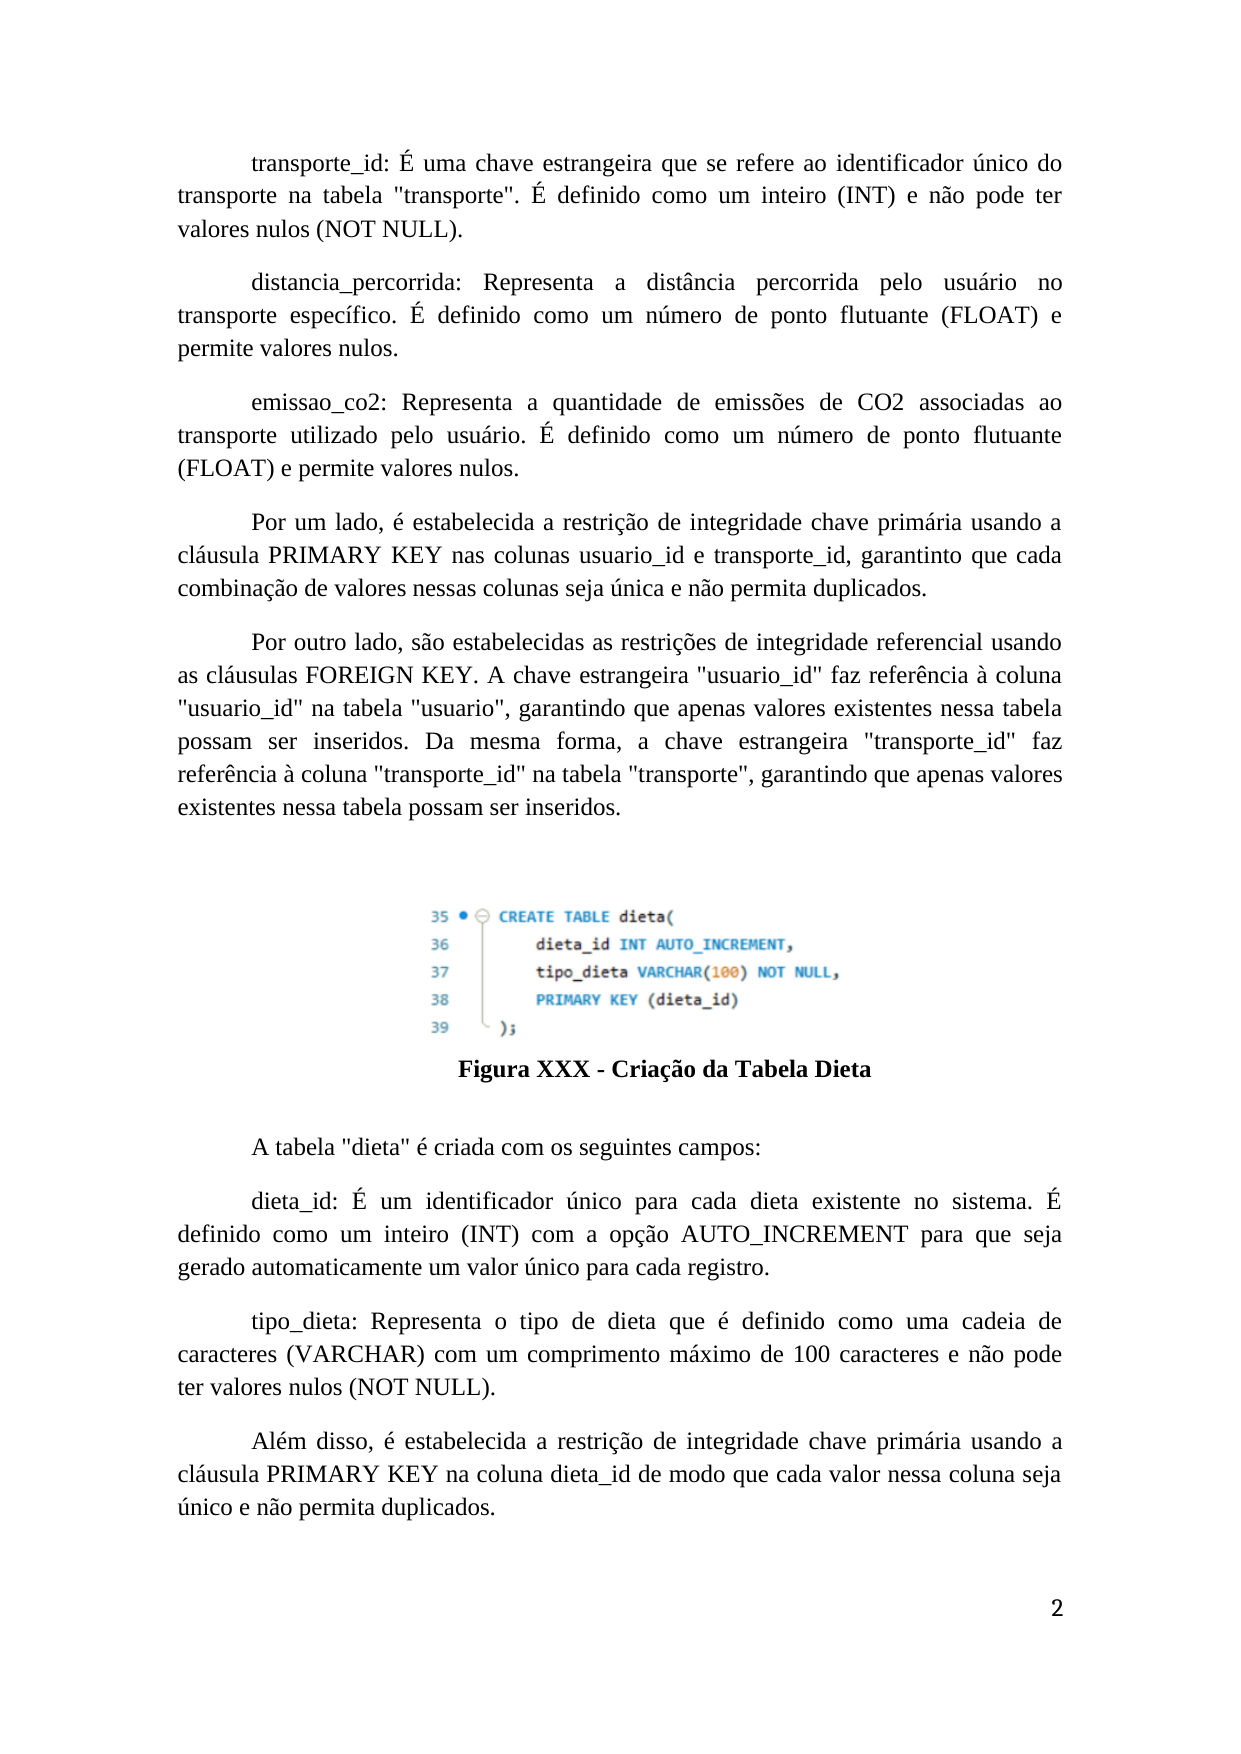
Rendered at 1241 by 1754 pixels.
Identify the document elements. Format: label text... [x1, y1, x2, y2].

text emissao_co2: Representa a quantidade de emissões de CO2 associadas ao transporte utilizado pelo usuário. É definido como um número de ponto flutuante (FLOAT) e permite valores nulos. [177, 387, 1063, 482]
text distancia_percorrida: Representa a distância percorrida pelo usuário no transporte específico. É definido como um número de ponto flutuante (FLOAT) e permite valores nulos. [177, 267, 1063, 362]
text Além disso, é estabelecida a restrição de integridade chave primária usando a cláusula PRIMARY KEY na coluna dieta_id de modo que cada valor nessa coluna seja único e não permita duplicados. [177, 1426, 1063, 1521]
text dieta_id: É um identificador único para cada dieta existente no sistema. É definido como um inteiro (INT) com a opção AUTO_INCREMENT para que seja gerado automaticamente um valor único para cada registro. [177, 1186, 1063, 1281]
picture [427, 901, 902, 1045]
text transporte_id: É uma chave estrangeira que se refere ao identificador único do transporte na tabela "transporte". É definido como um inteiro (INT) e não pode ter valores nulos (NOT NULL). [177, 148, 1063, 242]
text A tabela "dieta" é criada com os seguintes campos: [177, 1132, 1063, 1161]
text tipo_dieta: Representa o tipo de dieta que é definido como uma cadeia de caracteres (VARCHAR) com um comprimento máximo de 100 caracteres e não pode ter valores nulos (NOT NULL). [177, 1306, 1063, 1401]
text Por um lado, é estabelecida a restrição de integridade chave primária usando a cláusula PRIMARY KEY nas colunas usuario_id e transporte_id, garantinto que cada combinação de valores nessas colunas seja única e não permita duplicados. [177, 507, 1063, 602]
text Por outro lado, são estabelecidas as restrições de integridade referencial usando as cláusulas FOREIGN KEY. A chave estrangeira "usuario_id" faz referência à coluna "usuario_id" na tabela "usuario", garantindo que apenas valores existentes nessa tabela possam ser inseridos. Da mesma forma, a chave estrangeira "transporte_id" faz referência à coluna "transporte_id" na tabela "transporte", garantindo que apenas valores existentes nessa tabela possam ser inseridos. [177, 627, 1063, 821]
